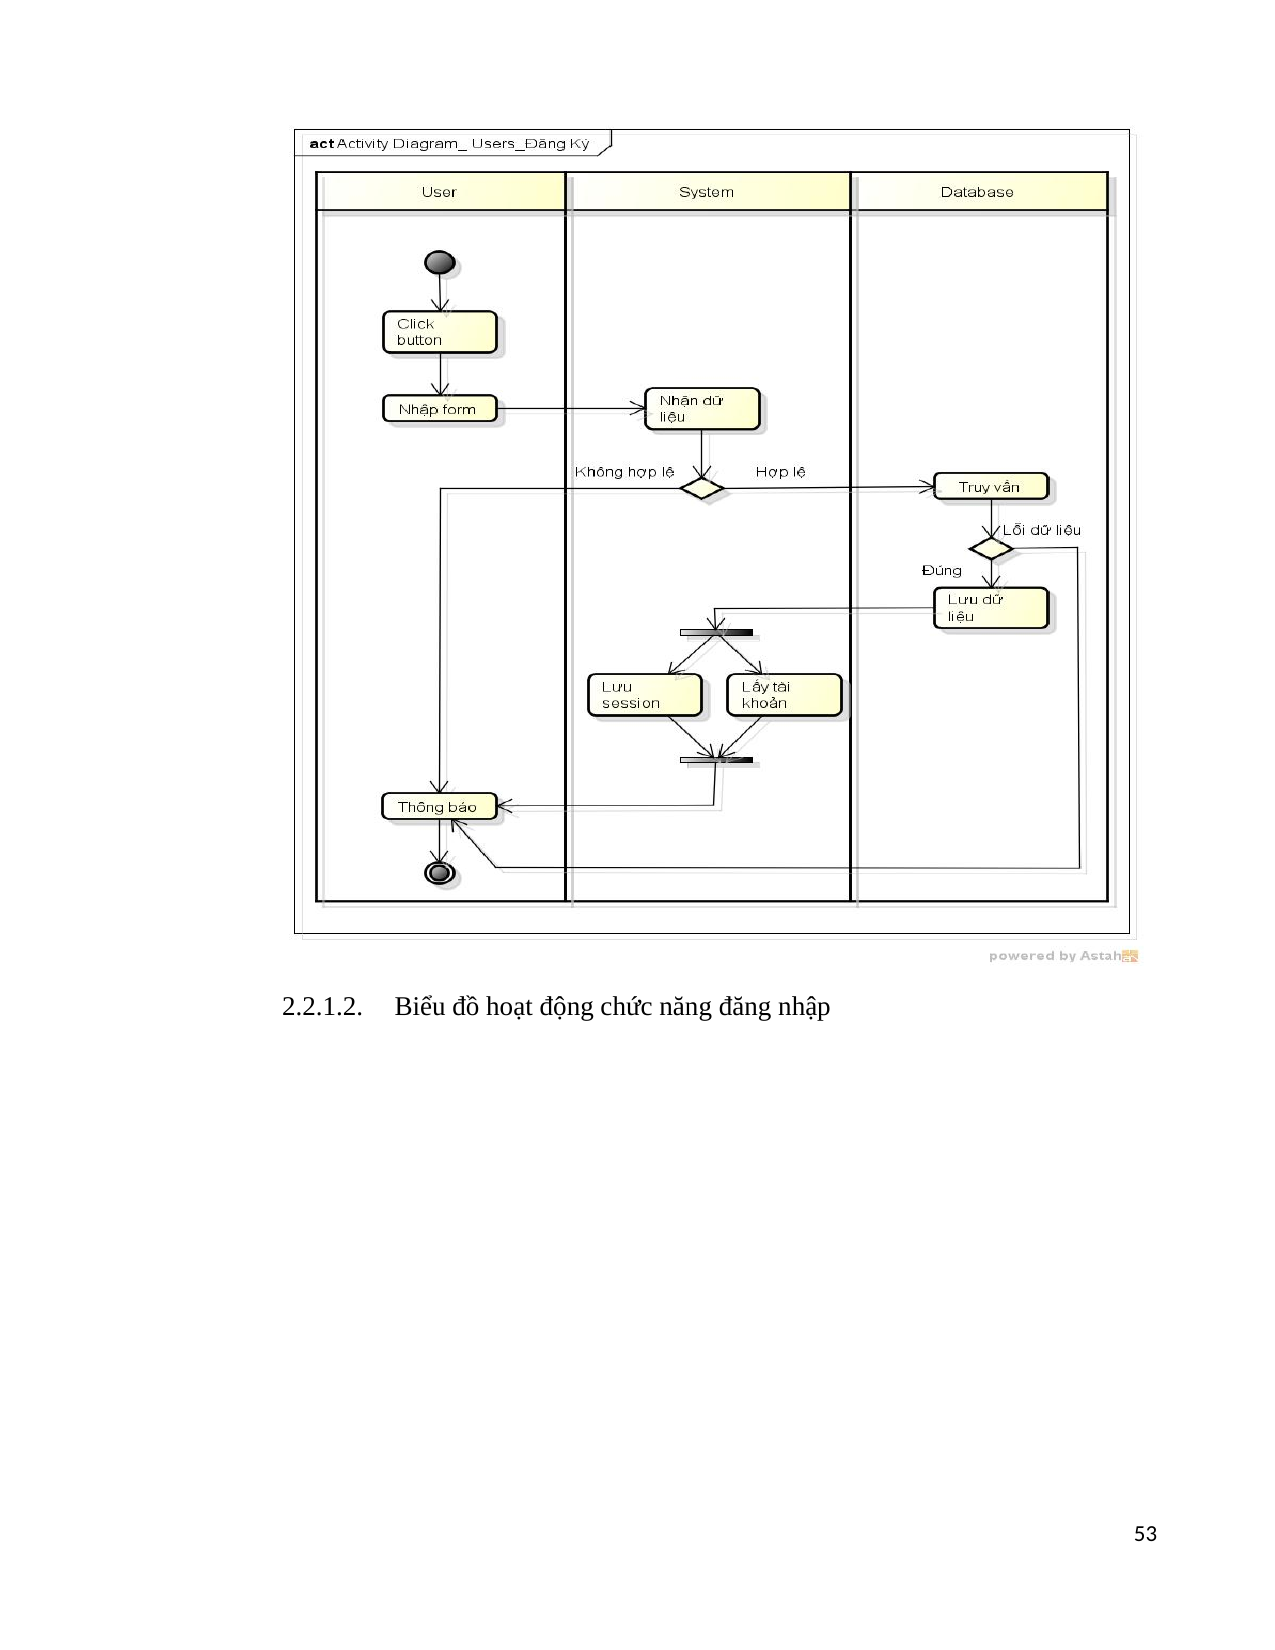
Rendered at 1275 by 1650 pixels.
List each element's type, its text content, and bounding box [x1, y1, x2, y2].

list Biểu đồ hoạt động chức năng đăng nhập [282, 990, 1157, 1022]
picture [281, 118, 1144, 966]
